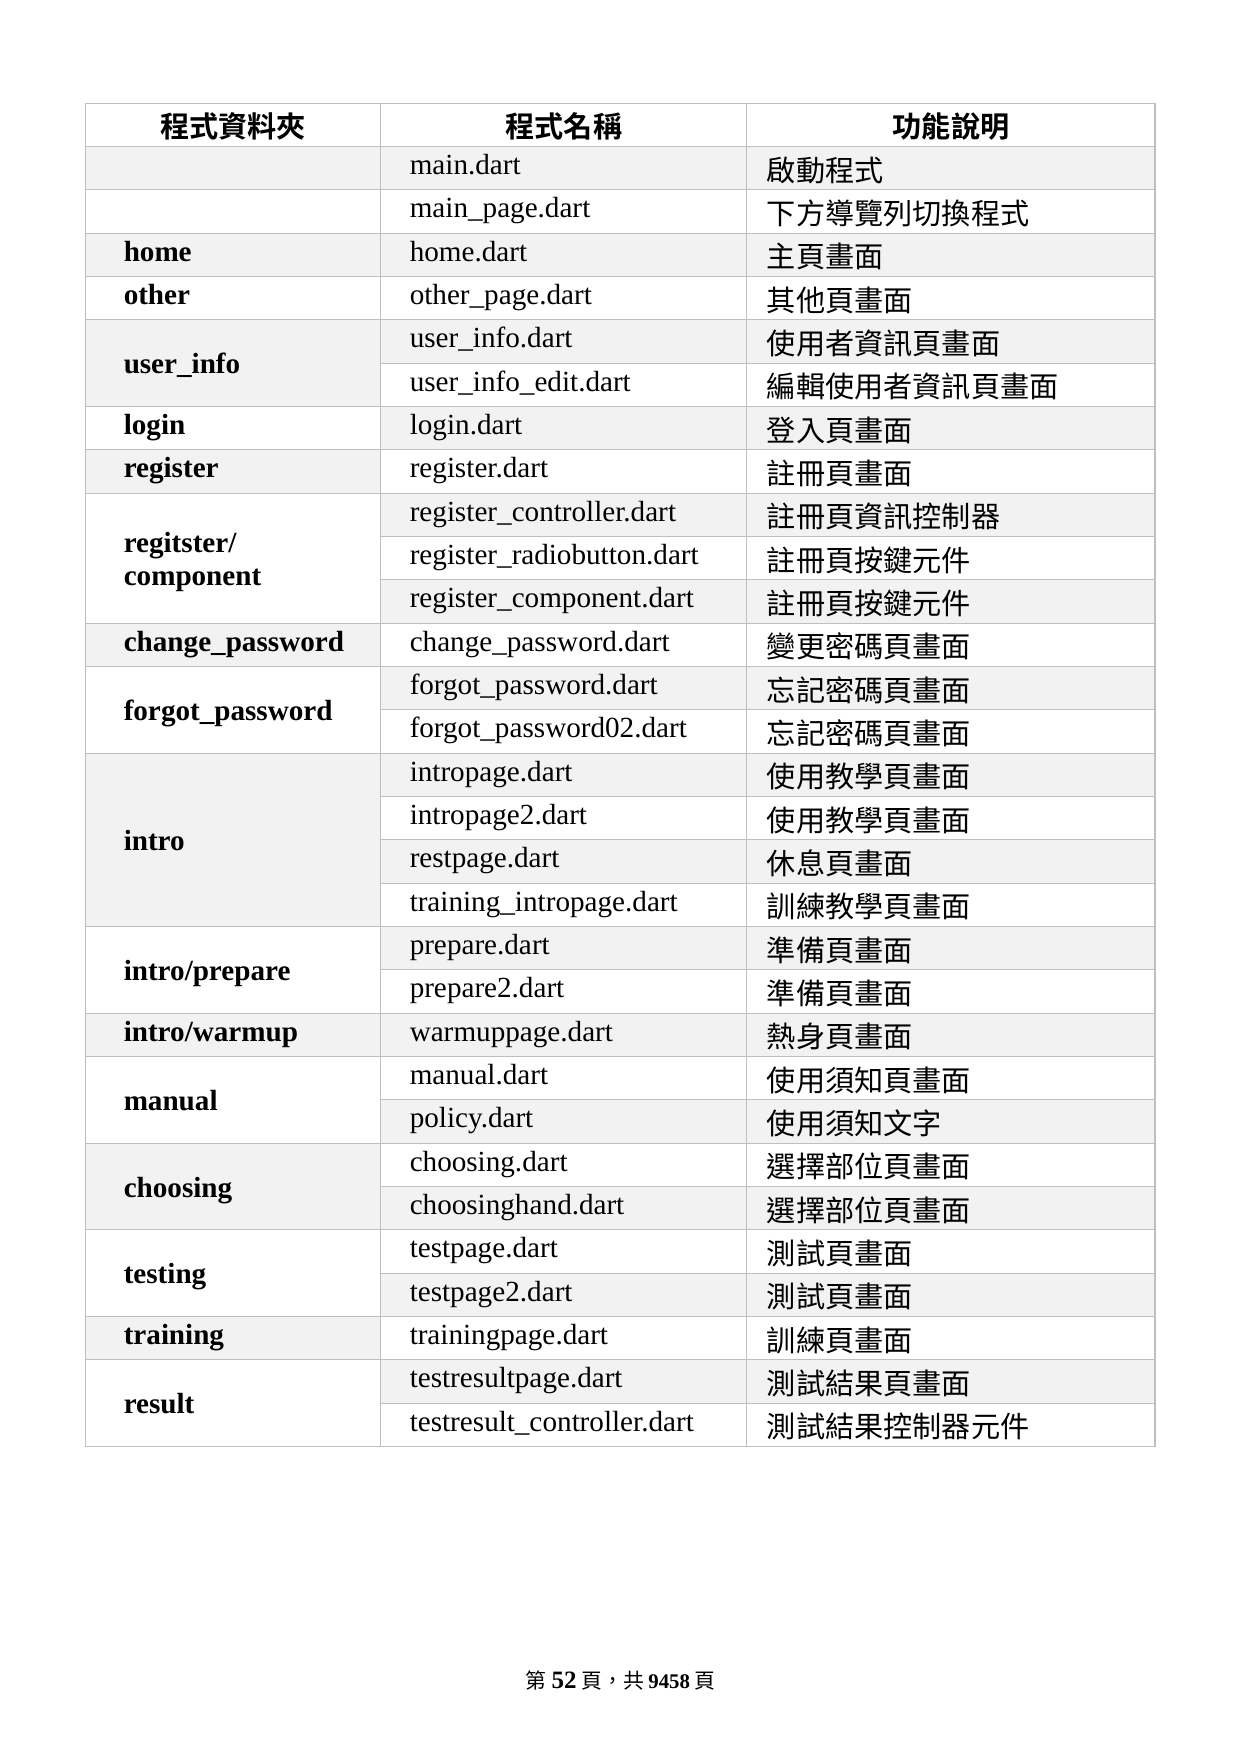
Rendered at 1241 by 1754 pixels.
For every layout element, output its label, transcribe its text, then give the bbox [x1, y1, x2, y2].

table_cell intropage2.dart [381, 797, 746, 839]
table_cell manual.dart [381, 1057, 746, 1099]
table_cell login.dart [381, 407, 746, 449]
table_cell forgot_password.dart [381, 667, 746, 709]
table_cell 訓練教學頁畫面 [747, 884, 1154, 926]
table_cell prepare2.dart [381, 970, 746, 1013]
table_cell intro/warmup [86, 1014, 380, 1056]
table_cell home [86, 234, 380, 276]
table_cell intro [86, 754, 380, 926]
table_header 程式名稱 [381, 104, 746, 146]
table_cell [86, 190, 380, 233]
table_cell 主頁畫面 [747, 234, 1154, 276]
table_cell forgot_password02.dart [381, 710, 746, 753]
table_cell result [86, 1360, 380, 1446]
table_cell testpage.dart [381, 1230, 746, 1273]
table_cell 變更密碼頁畫面 [747, 624, 1154, 666]
table_cell 準備頁畫面 [747, 927, 1154, 969]
table_cell choosinghand.dart [381, 1187, 746, 1229]
table_cell testresult_controller.dart [381, 1404, 746, 1446]
table_cell other_page.dart [381, 277, 746, 319]
table_cell choosing [86, 1144, 380, 1229]
table_cell [86, 147, 380, 189]
table_cell prepare.dart [381, 927, 746, 969]
table_cell 選擇部位頁畫面 [747, 1144, 1154, 1186]
table_cell 註冊頁按鍵元件 [747, 580, 1154, 623]
table_cell user_info.dart [381, 320, 746, 363]
table_cell 忘記密碼頁畫面 [747, 667, 1154, 709]
table_cell change_password [86, 624, 380, 666]
table_cell testresultpage.dart [381, 1360, 746, 1403]
table_cell register.dart [381, 450, 746, 493]
table_cell user_info_edit.dart [381, 364, 746, 406]
table_cell 註冊頁畫面 [747, 450, 1154, 493]
table_cell policy.dart [381, 1100, 746, 1143]
table_cell 熱身頁畫面 [747, 1014, 1154, 1056]
table_cell 休息頁畫面 [747, 840, 1154, 883]
table_cell 啟動程式 [747, 147, 1154, 189]
table_cell intro/prepare [86, 927, 380, 1013]
table_cell other [86, 277, 380, 319]
table_cell regitster/ component [86, 494, 380, 623]
table_cell 使用須知頁畫面 [747, 1057, 1154, 1099]
table_cell 測試結果控制器元件 [747, 1404, 1154, 1446]
table_cell intropage.dart [381, 754, 746, 796]
table_cell register_component.dart [381, 580, 746, 623]
table_cell register_controller.dart [381, 494, 746, 536]
table_cell 使用教學頁畫面 [747, 754, 1154, 796]
table_cell choosing.dart [381, 1144, 746, 1186]
table_cell register [86, 450, 380, 493]
table_cell home.dart [381, 234, 746, 276]
table_cell 使用者資訊頁畫面 [747, 320, 1154, 363]
table_cell 下方導覽列切換程式 [747, 190, 1154, 233]
table_cell 使用教學頁畫面 [747, 797, 1154, 839]
table_cell 其他頁畫面 [747, 277, 1154, 319]
table_cell 訓練頁畫面 [747, 1317, 1154, 1359]
table_header 功能說明 [747, 104, 1154, 146]
table_cell forgot_password [86, 667, 380, 753]
table_cell 選擇部位頁畫面 [747, 1187, 1154, 1229]
table_cell main_page.dart [381, 190, 746, 233]
table_cell 測試結果頁畫面 [747, 1360, 1154, 1403]
table_cell 測試頁畫面 [747, 1230, 1154, 1273]
table_header 程式資料夾 [86, 104, 380, 146]
table_cell training [86, 1317, 380, 1359]
table_cell main.dart [381, 147, 746, 189]
table_cell training_intropage.dart [381, 884, 746, 926]
table_cell testpage2.dart [381, 1274, 746, 1316]
table_cell testing [86, 1230, 380, 1316]
table_cell warmuppage.dart [381, 1014, 746, 1056]
table_cell register_radiobutton.dart [381, 537, 746, 579]
table_cell 測試頁畫面 [747, 1274, 1154, 1316]
table_cell 忘記密碼頁畫面 [747, 710, 1154, 753]
table_cell user_info [86, 320, 380, 406]
table_cell 註冊頁按鍵元件 [747, 537, 1154, 579]
table_cell restpage.dart [381, 840, 746, 883]
table_cell manual [86, 1057, 380, 1143]
table_cell 準備頁畫面 [747, 970, 1154, 1013]
table_cell login [86, 407, 380, 449]
table_cell 使用須知文字 [747, 1100, 1154, 1143]
table_cell 編輯使用者資訊頁畫面 [747, 364, 1154, 406]
table_cell change_password.dart [381, 624, 746, 666]
table_cell 註冊頁資訊控制器 [747, 494, 1154, 536]
table_cell trainingpage.dart [381, 1317, 746, 1359]
table_cell 登入頁畫面 [747, 407, 1154, 449]
